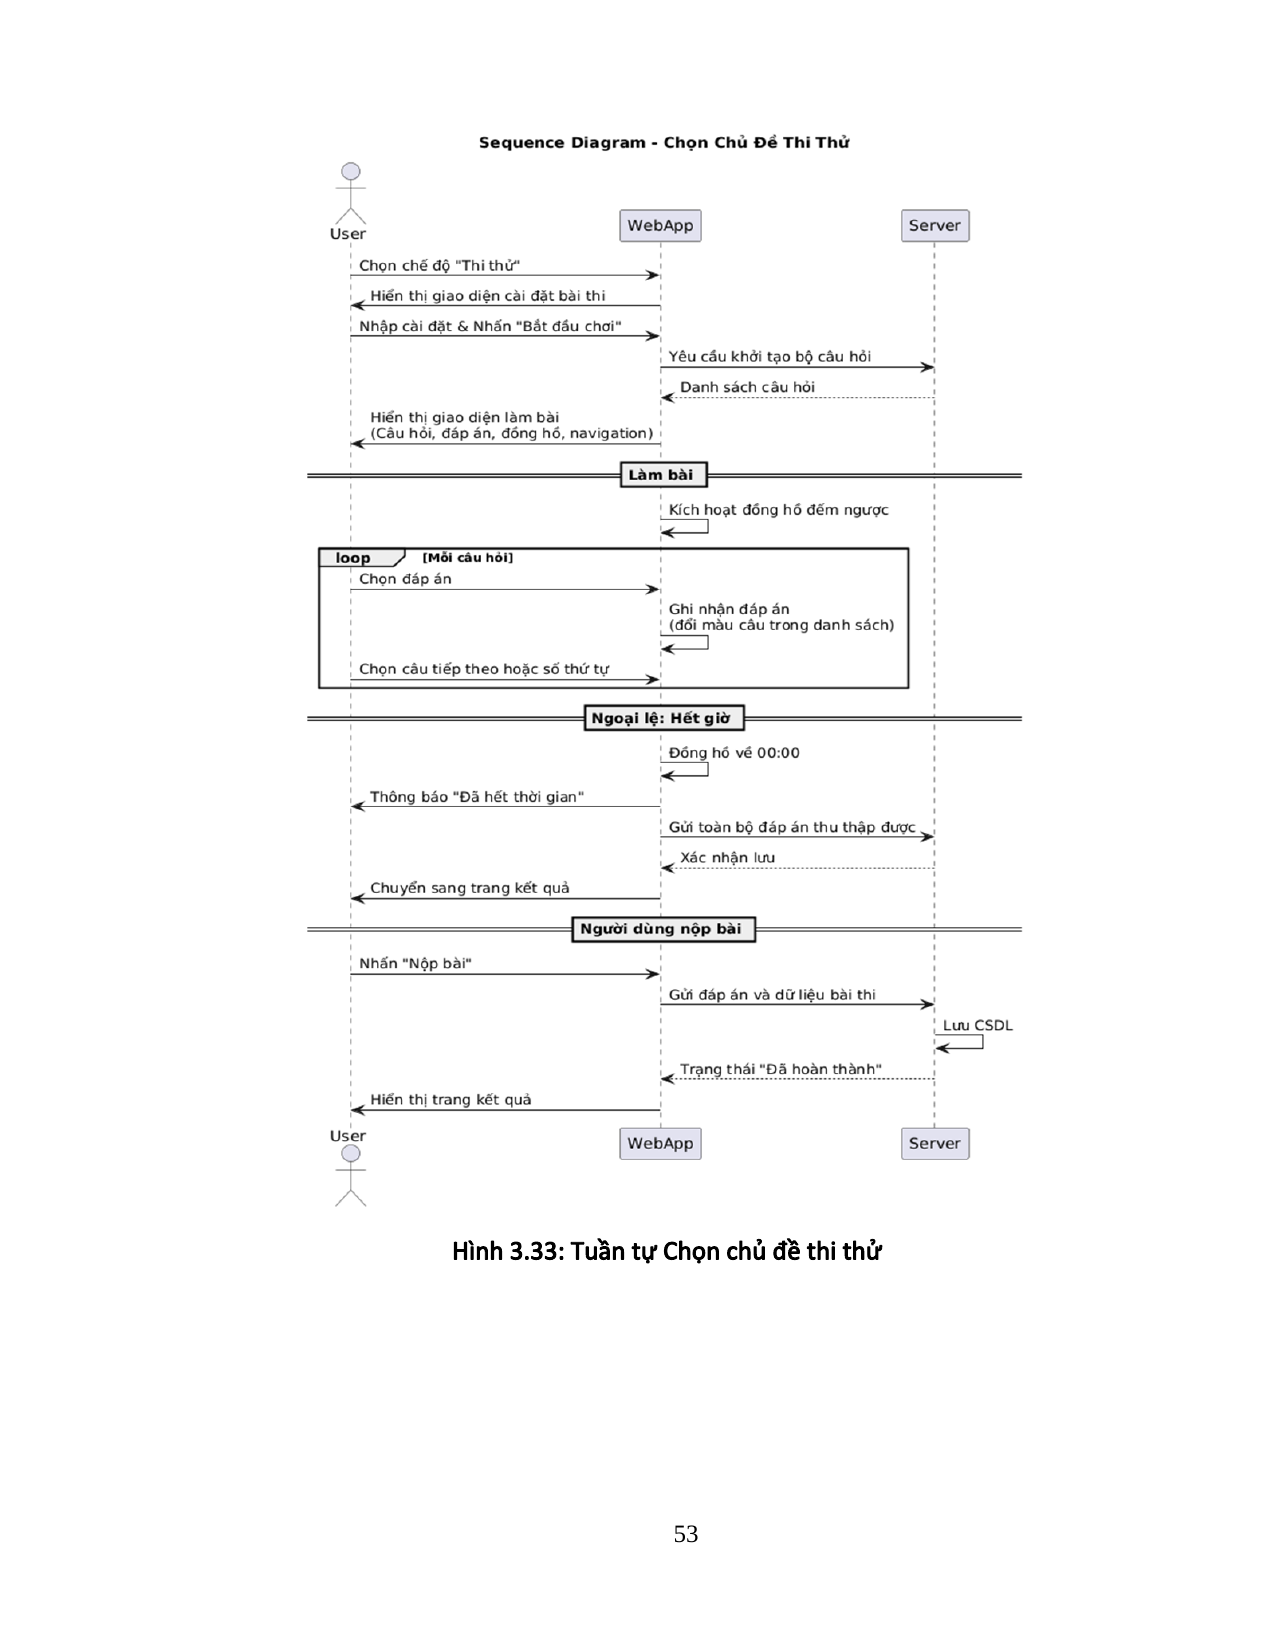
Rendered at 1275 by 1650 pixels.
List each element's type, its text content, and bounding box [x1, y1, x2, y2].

picture [307, 118, 1027, 1211]
text Hình 3.33: Tuần tự Chọn chủ đề thi thử [177, 1233, 1157, 1266]
